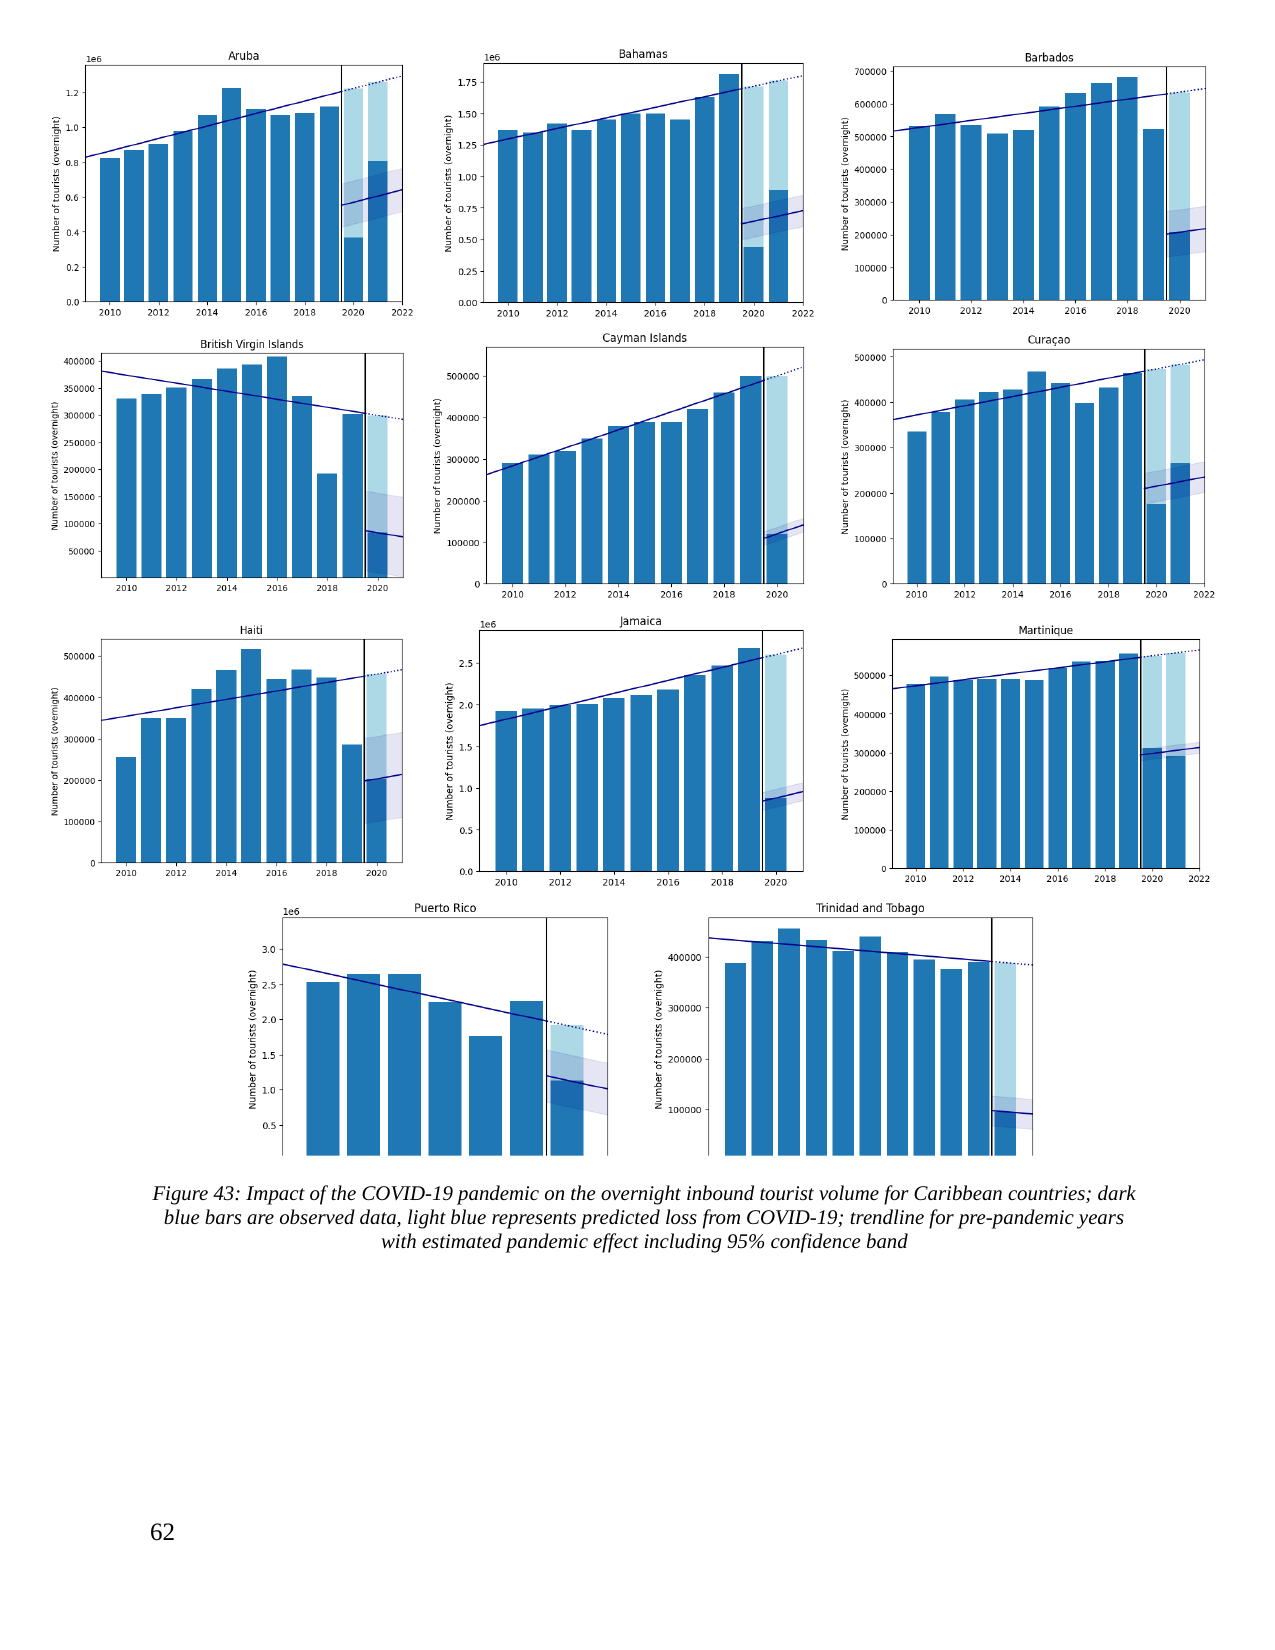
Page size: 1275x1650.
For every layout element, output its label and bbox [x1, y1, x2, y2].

picture [835, 619, 1216, 889]
picture [438, 42, 820, 324]
picture [835, 46, 1211, 321]
picture [835, 328, 1221, 605]
picture [242, 896, 625, 1155]
picture [439, 609, 809, 893]
picture [45, 333, 408, 598]
picture [427, 326, 809, 605]
picture [648, 896, 1038, 1155]
picture [45, 619, 407, 883]
picture [46, 44, 419, 323]
